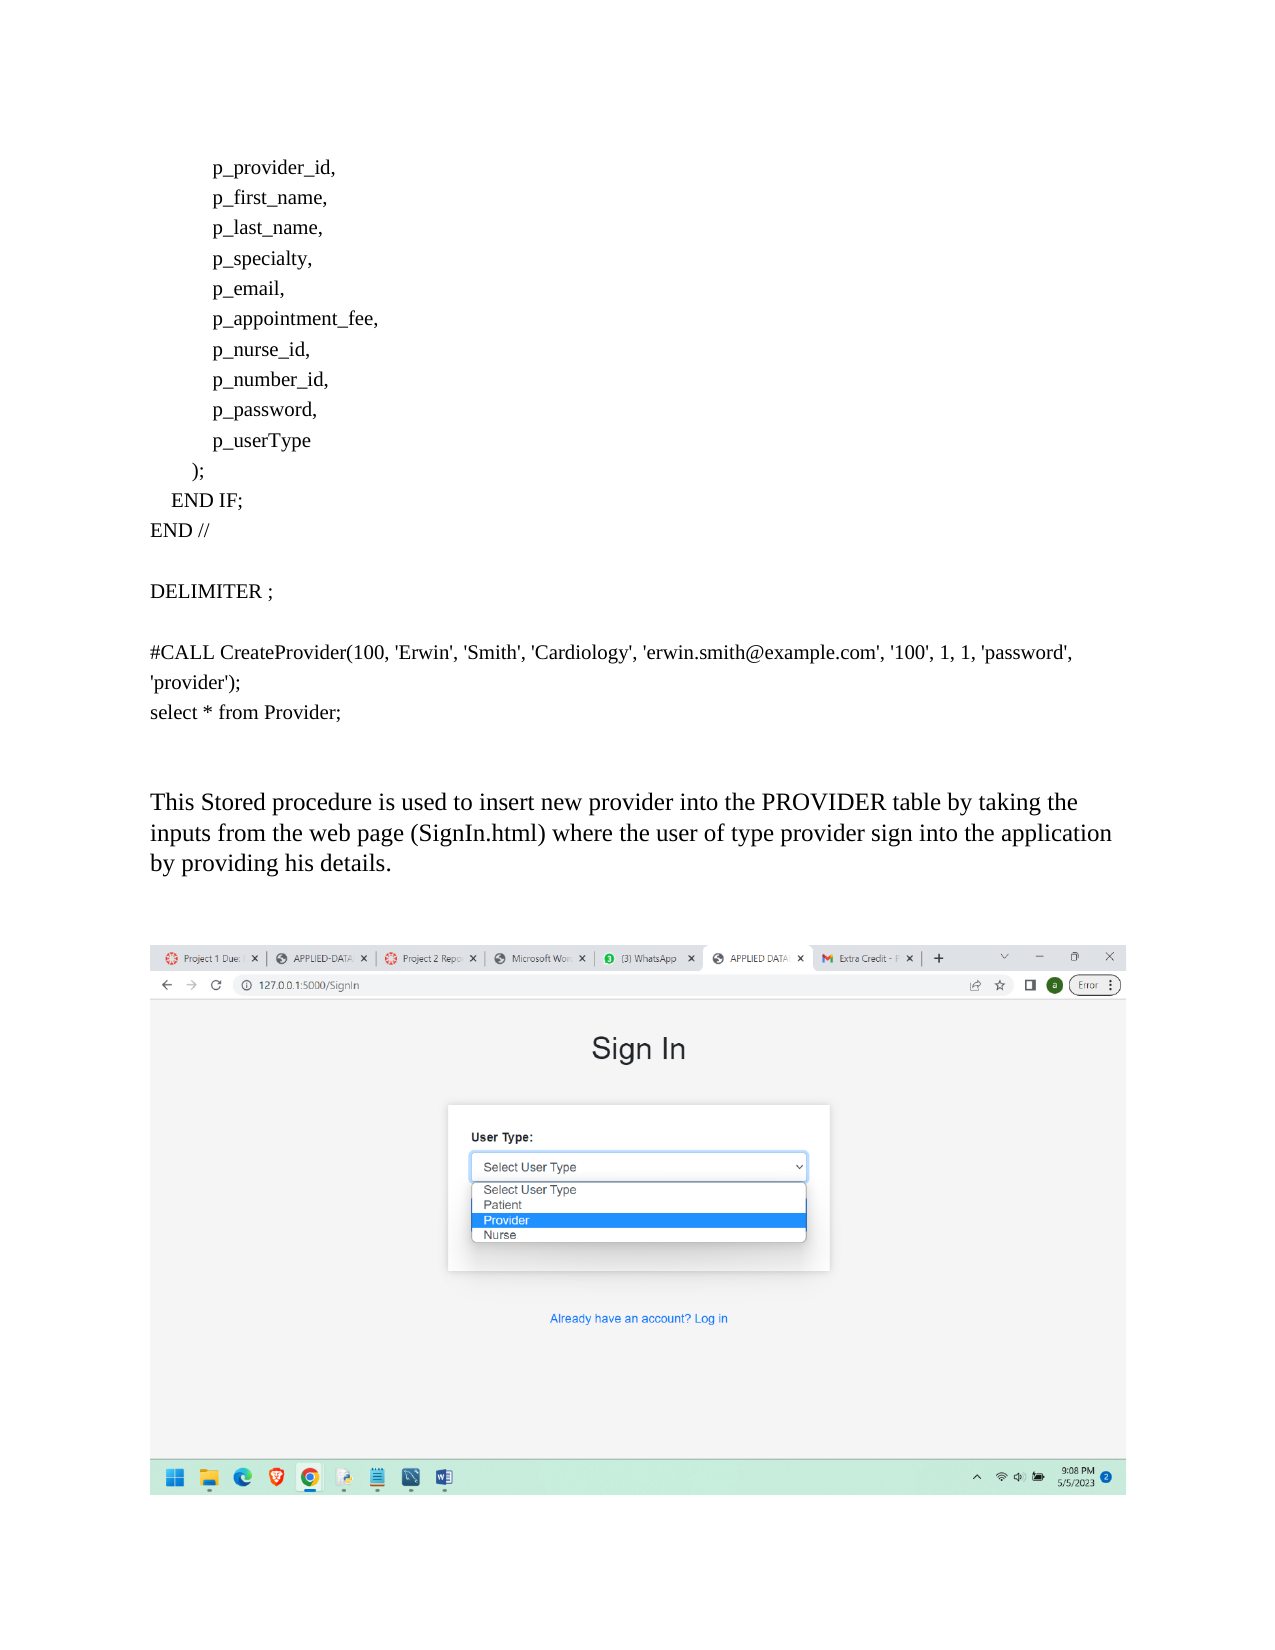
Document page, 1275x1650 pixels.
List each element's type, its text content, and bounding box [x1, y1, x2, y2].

picture [150, 945, 1127, 1495]
text END // [150, 514, 1125, 544]
text p_appointment_fee, [150, 302, 1125, 332]
text END IF; [150, 483, 1125, 514]
text DELIMITER ; [150, 574, 1125, 605]
text p_email, [150, 271, 1125, 302]
text p_first_name, [150, 180, 1125, 211]
text p_specialty, [150, 241, 1125, 271]
text p_password, [150, 392, 1125, 423]
text p_userType [150, 423, 1125, 453]
text This Stored procedure is used to insert new provider into the PROVIDER table by taking the inputs from the web page (SignIn.html) where the user of type provider sign into the application by providing his details. [150, 787, 1125, 877]
text p_provider_id, [150, 150, 1125, 180]
text ); [150, 453, 1125, 483]
text p_nurse_id, [150, 332, 1125, 362]
text select * from Provider; [150, 696, 1125, 726]
text p_last_name, [150, 211, 1125, 241]
text p_number_id, [150, 362, 1125, 392]
text #CALL CreateProvider(100, 'Erwin', 'Smith', 'Cardiology', 'erwin.smith@example.com', '100', 1, 1, 'password', 'provider'); [150, 635, 1125, 696]
